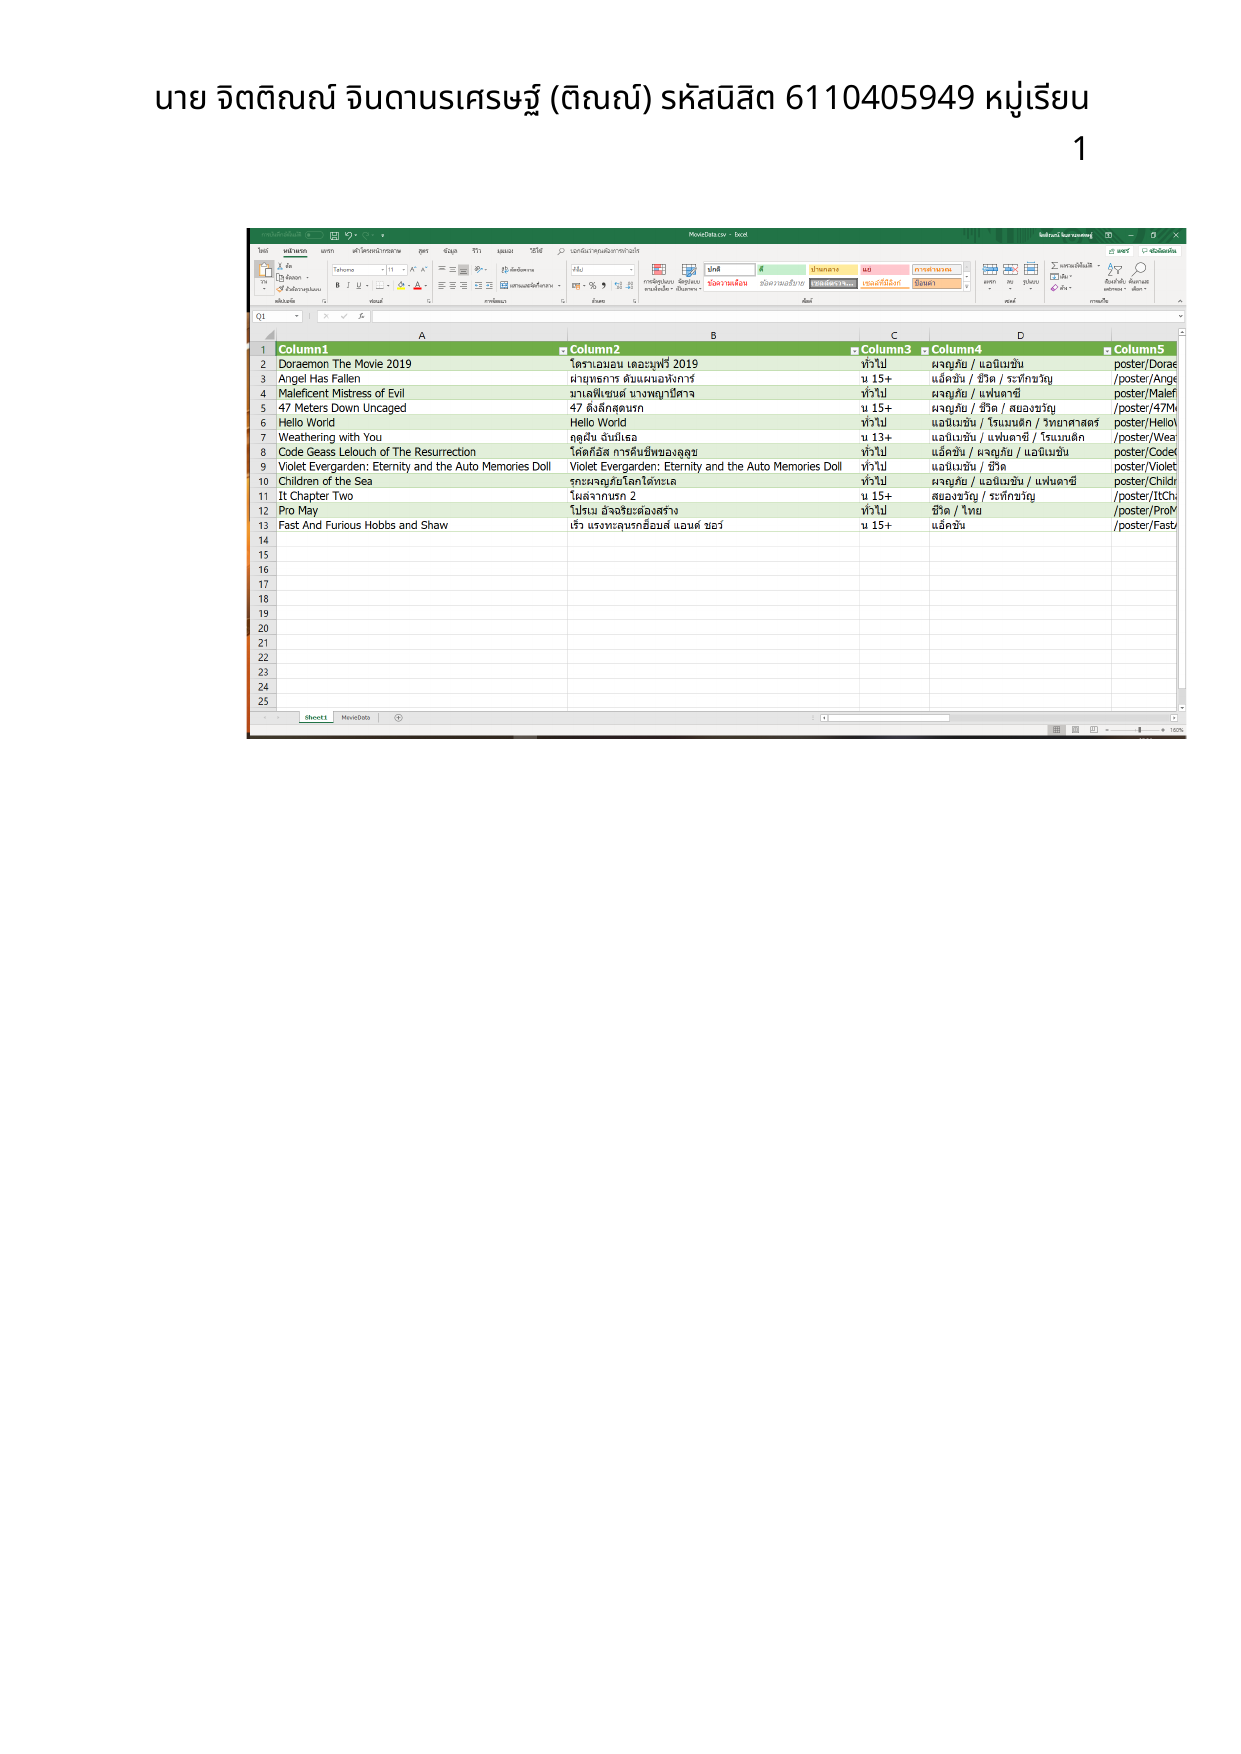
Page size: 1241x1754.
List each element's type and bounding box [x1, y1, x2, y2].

picture [246, 228, 1187, 739]
